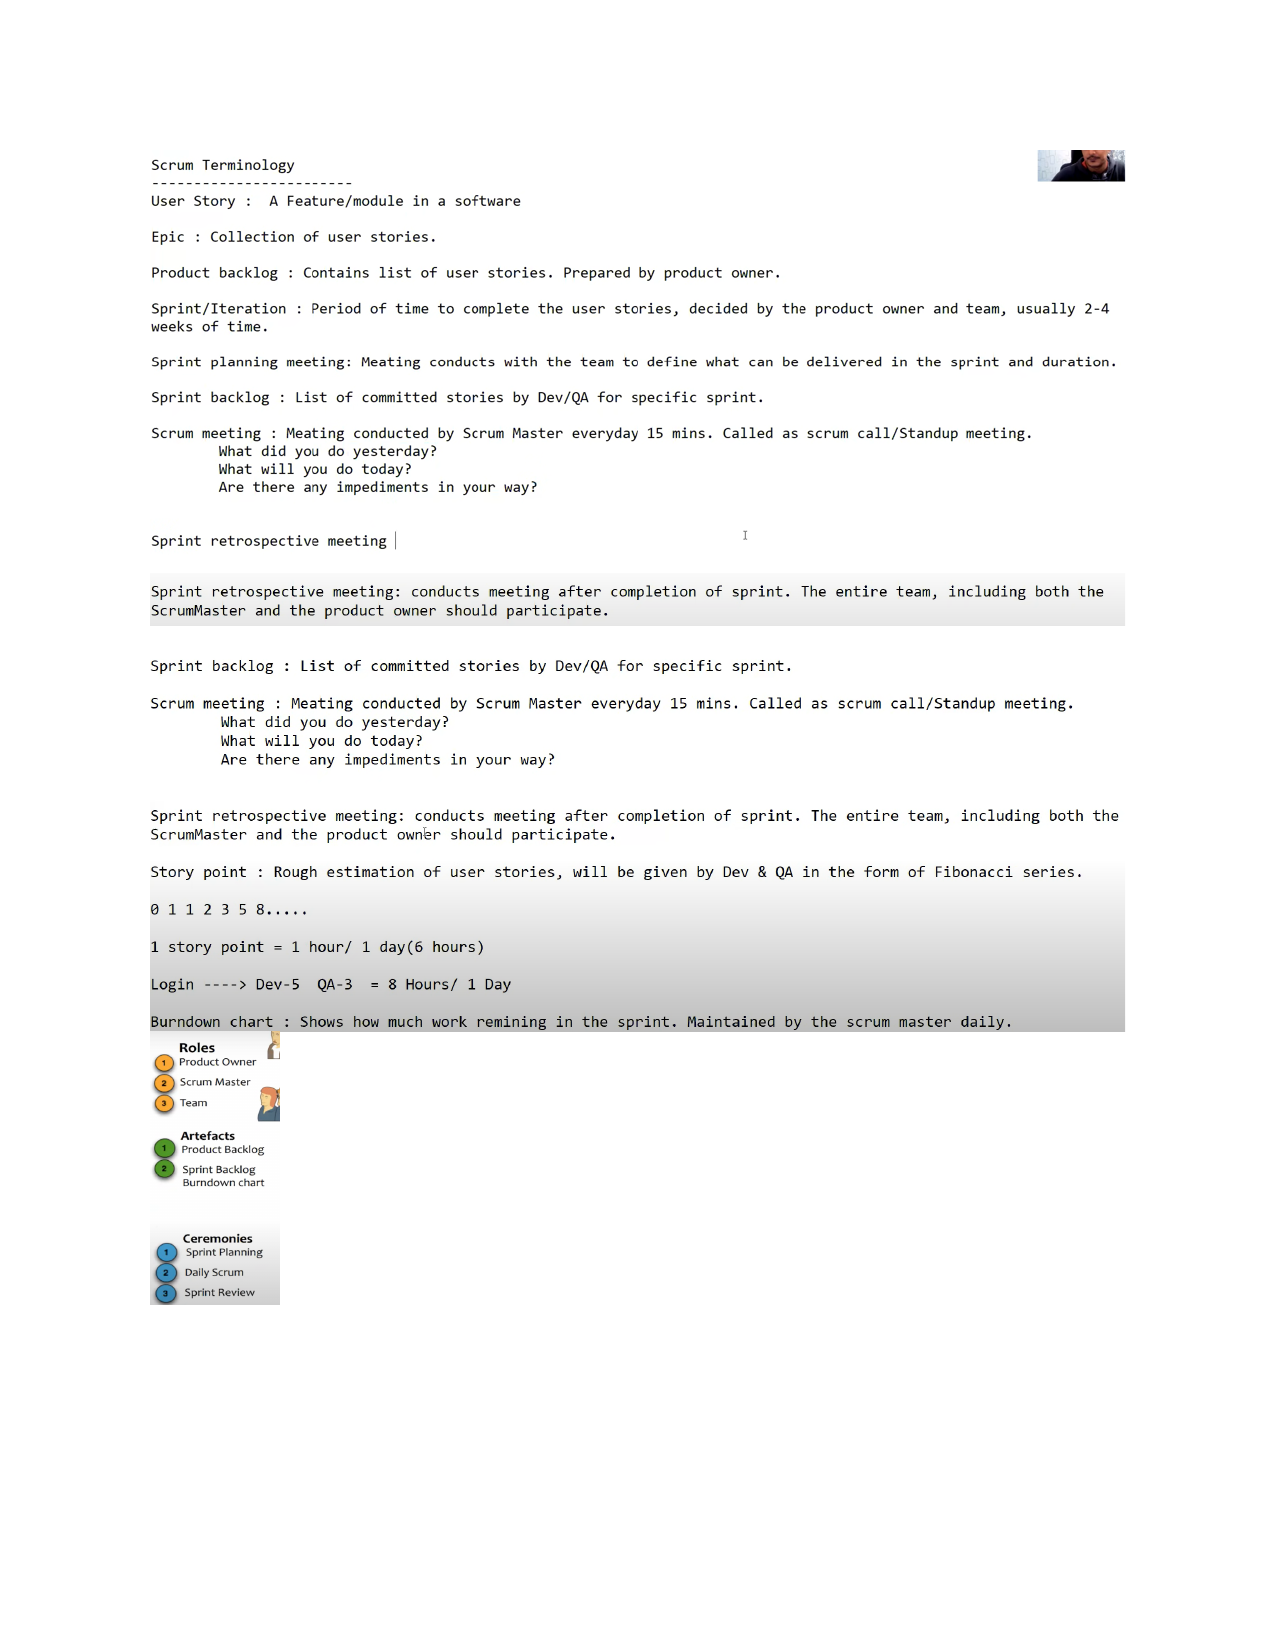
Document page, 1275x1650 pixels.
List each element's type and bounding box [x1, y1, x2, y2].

picture [150, 653, 1125, 1305]
picture [150, 150, 1125, 626]
